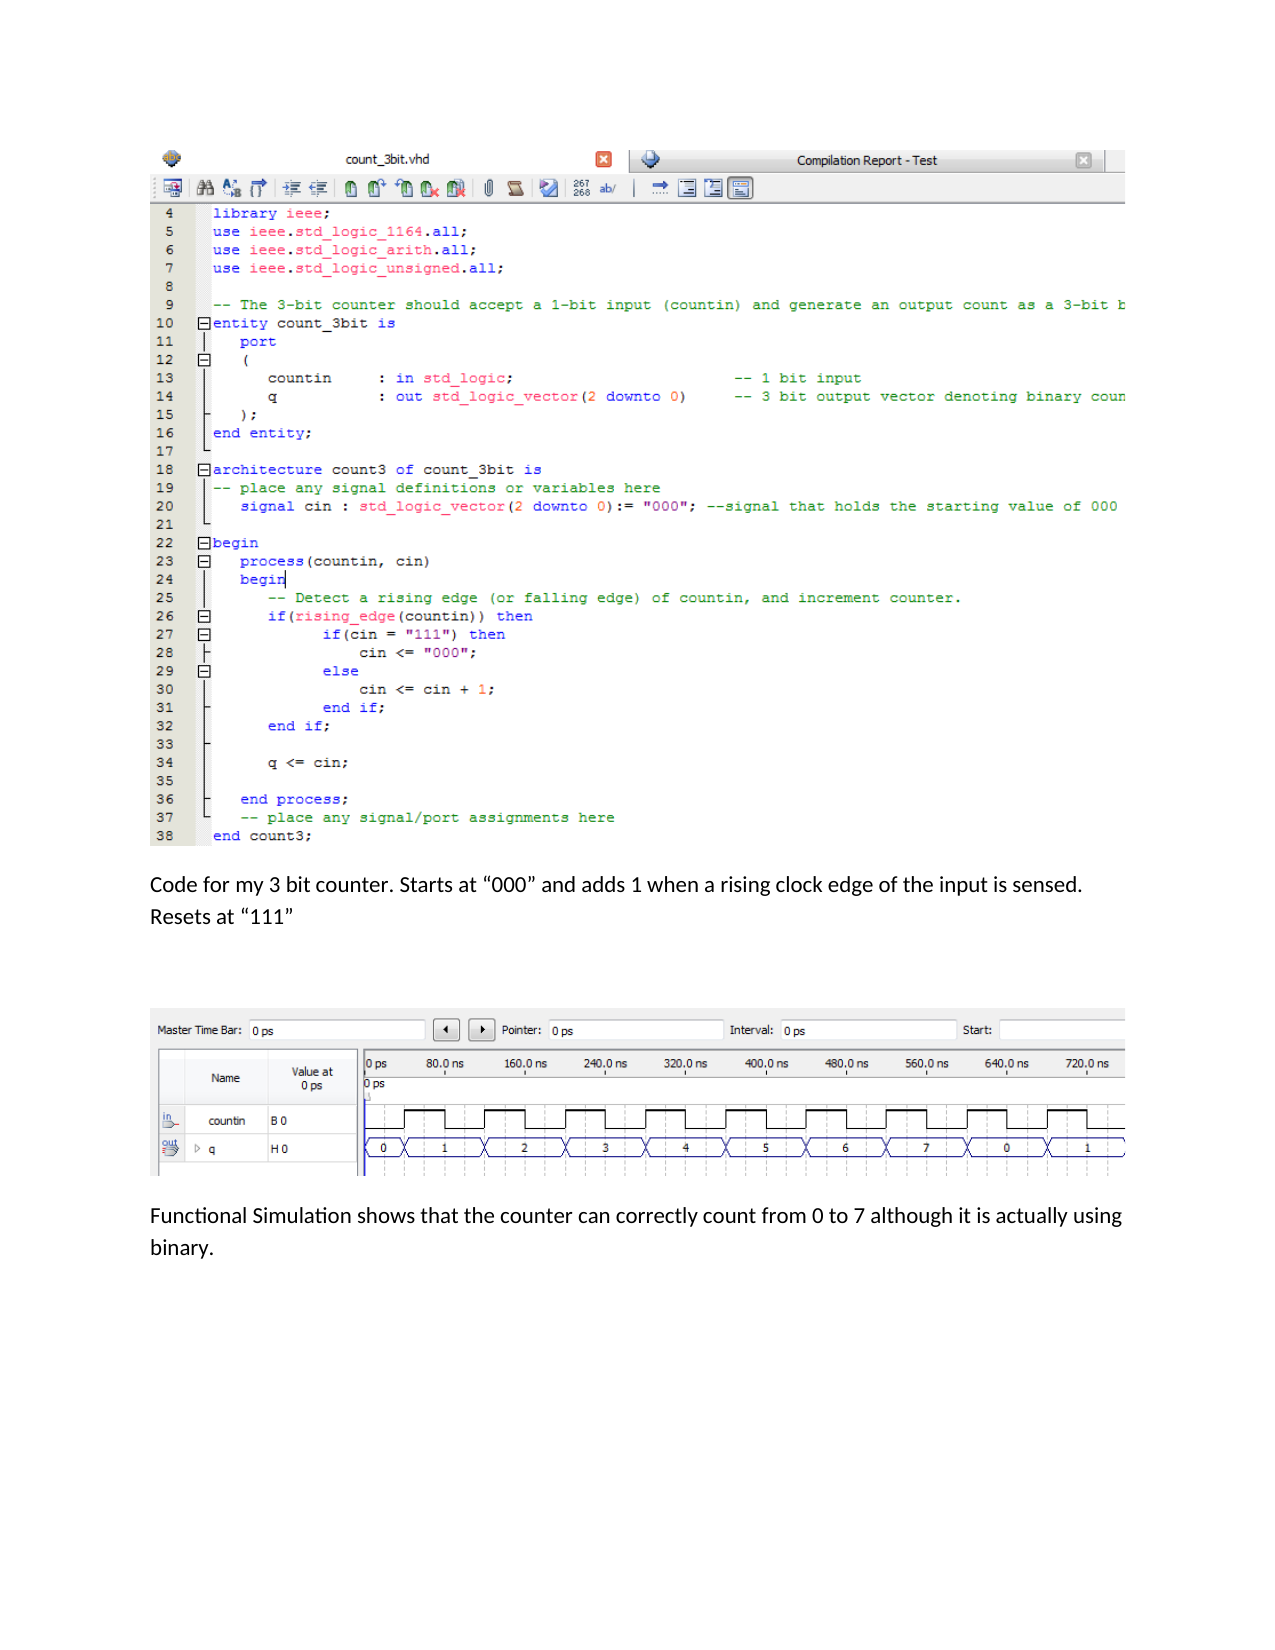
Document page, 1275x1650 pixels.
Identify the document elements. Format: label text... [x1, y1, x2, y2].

text Functional Simulation shows that the counter can correctly count from 0 to 7 although it is actually using binary. [150, 1201, 1125, 1261]
picture [150, 150, 1125, 846]
text Code for my 3 bit counter. Starts at “000” and adds 1 when a rising clock edge of the input is sensed. Resets at “111” [150, 870, 1125, 931]
picture [150, 1008, 1125, 1176]
